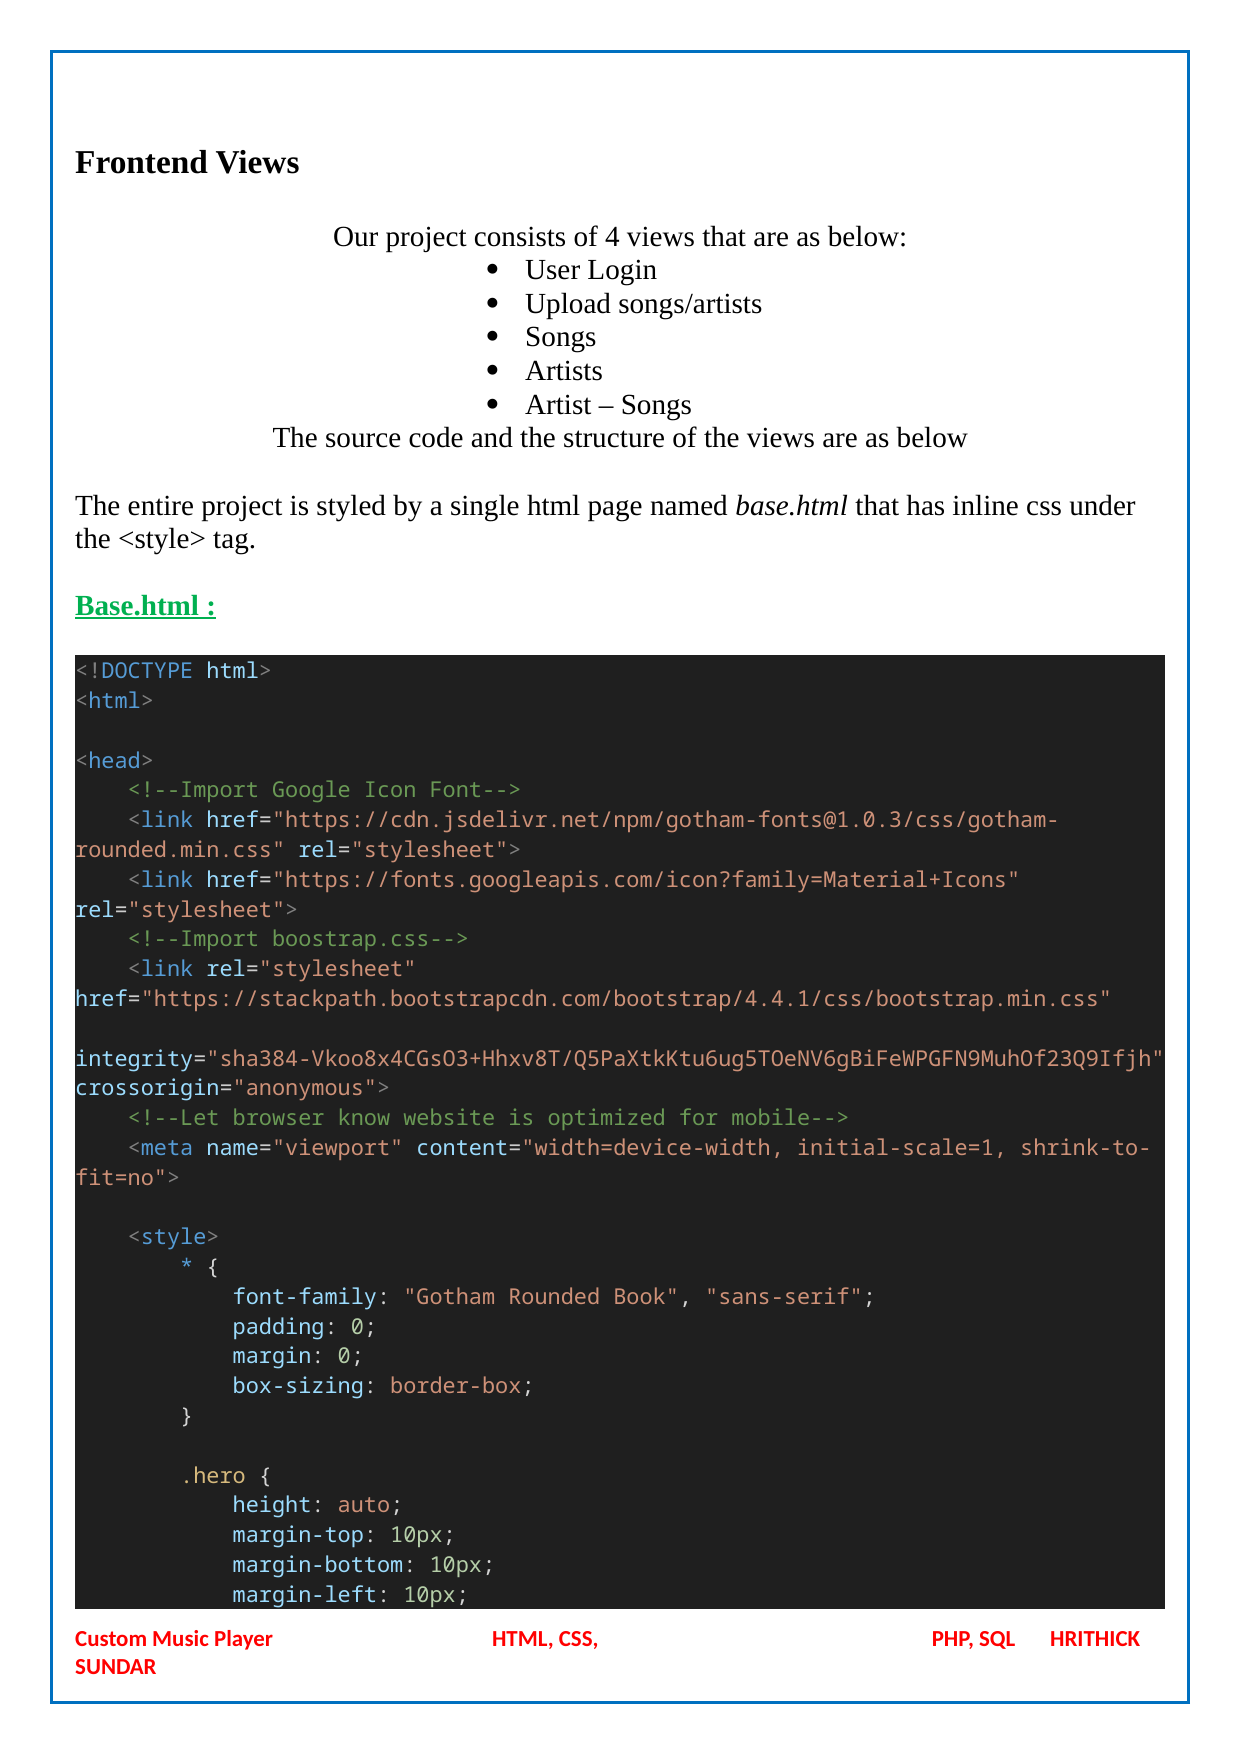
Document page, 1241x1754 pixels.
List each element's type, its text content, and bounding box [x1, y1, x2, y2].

text margin: 0; [75, 1341, 1165, 1370]
text <meta name="viewport" content="width=device-width, initial-scale=1, shrink-to-fit=no"> [75, 1132, 1165, 1192]
text <link href="https://fonts.googleapis.com/icon?family=Material+Icons" rel="stylesheet"> [75, 864, 1165, 923]
list Upload songs/artists [487, 286, 1165, 319]
text box-sizing: border-box; [75, 1370, 1165, 1400]
text <link href="https://cdn.jsdelivr.net/npm/gotham-fonts@1.0.3/css/gotham-rounded.min.css" rel="stylesheet"> [75, 804, 1165, 864]
list User Login [487, 252, 1165, 286]
text integrity="sha384-Vkoo8x4CGsO3+Hhxv8T/Q5PaXtkKtu6ug5TOeNV6gBiFeWPGFN9MuhOf23Q9Ifjh" crossorigin="anonymous"> [75, 1013, 1165, 1102]
text padding: 0; [75, 1311, 1165, 1341]
text height: auto; [75, 1489, 1165, 1519]
text margin-bottom: 10px; [75, 1549, 1165, 1579]
text margin-top: 10px; [75, 1519, 1165, 1549]
text <style> [75, 1221, 1165, 1251]
list Frontend Views [75, 142, 1165, 180]
text .hero { [75, 1460, 1165, 1489]
text font-family: "Gotham Rounded Book", "sans-serif"; [75, 1281, 1165, 1311]
text * { [75, 1251, 1165, 1281]
text Base.html : [75, 588, 1165, 622]
text margin-left: 10px; [75, 1579, 1165, 1609]
list Artist – Songs [487, 387, 1165, 421]
text The entire project is styled by a single html page named base.html that has inline css under the <style> tag. [75, 488, 1165, 555]
text The source code and the structure of the views are as below [75, 421, 1165, 454]
text <html> [75, 685, 1165, 715]
text <head> [75, 745, 1165, 774]
text <!DOCTYPE html> [75, 655, 1165, 685]
list Songs [487, 319, 1165, 353]
text <!--Import Google Icon Font--> [75, 774, 1165, 804]
text <!--Import boostrap.css--> [75, 923, 1165, 953]
list Our project consists of 4 views that are as below: [75, 219, 1165, 252]
list Artists [487, 353, 1165, 387]
text } [75, 1400, 1165, 1430]
text <link rel="stylesheet" href="https://stackpath.bootstrapcdn.com/bootstrap/4.4.1/css/bootstrap.min.css" [75, 953, 1165, 1013]
text <!--Let browser know website is optimized for mobile--> [75, 1102, 1165, 1132]
